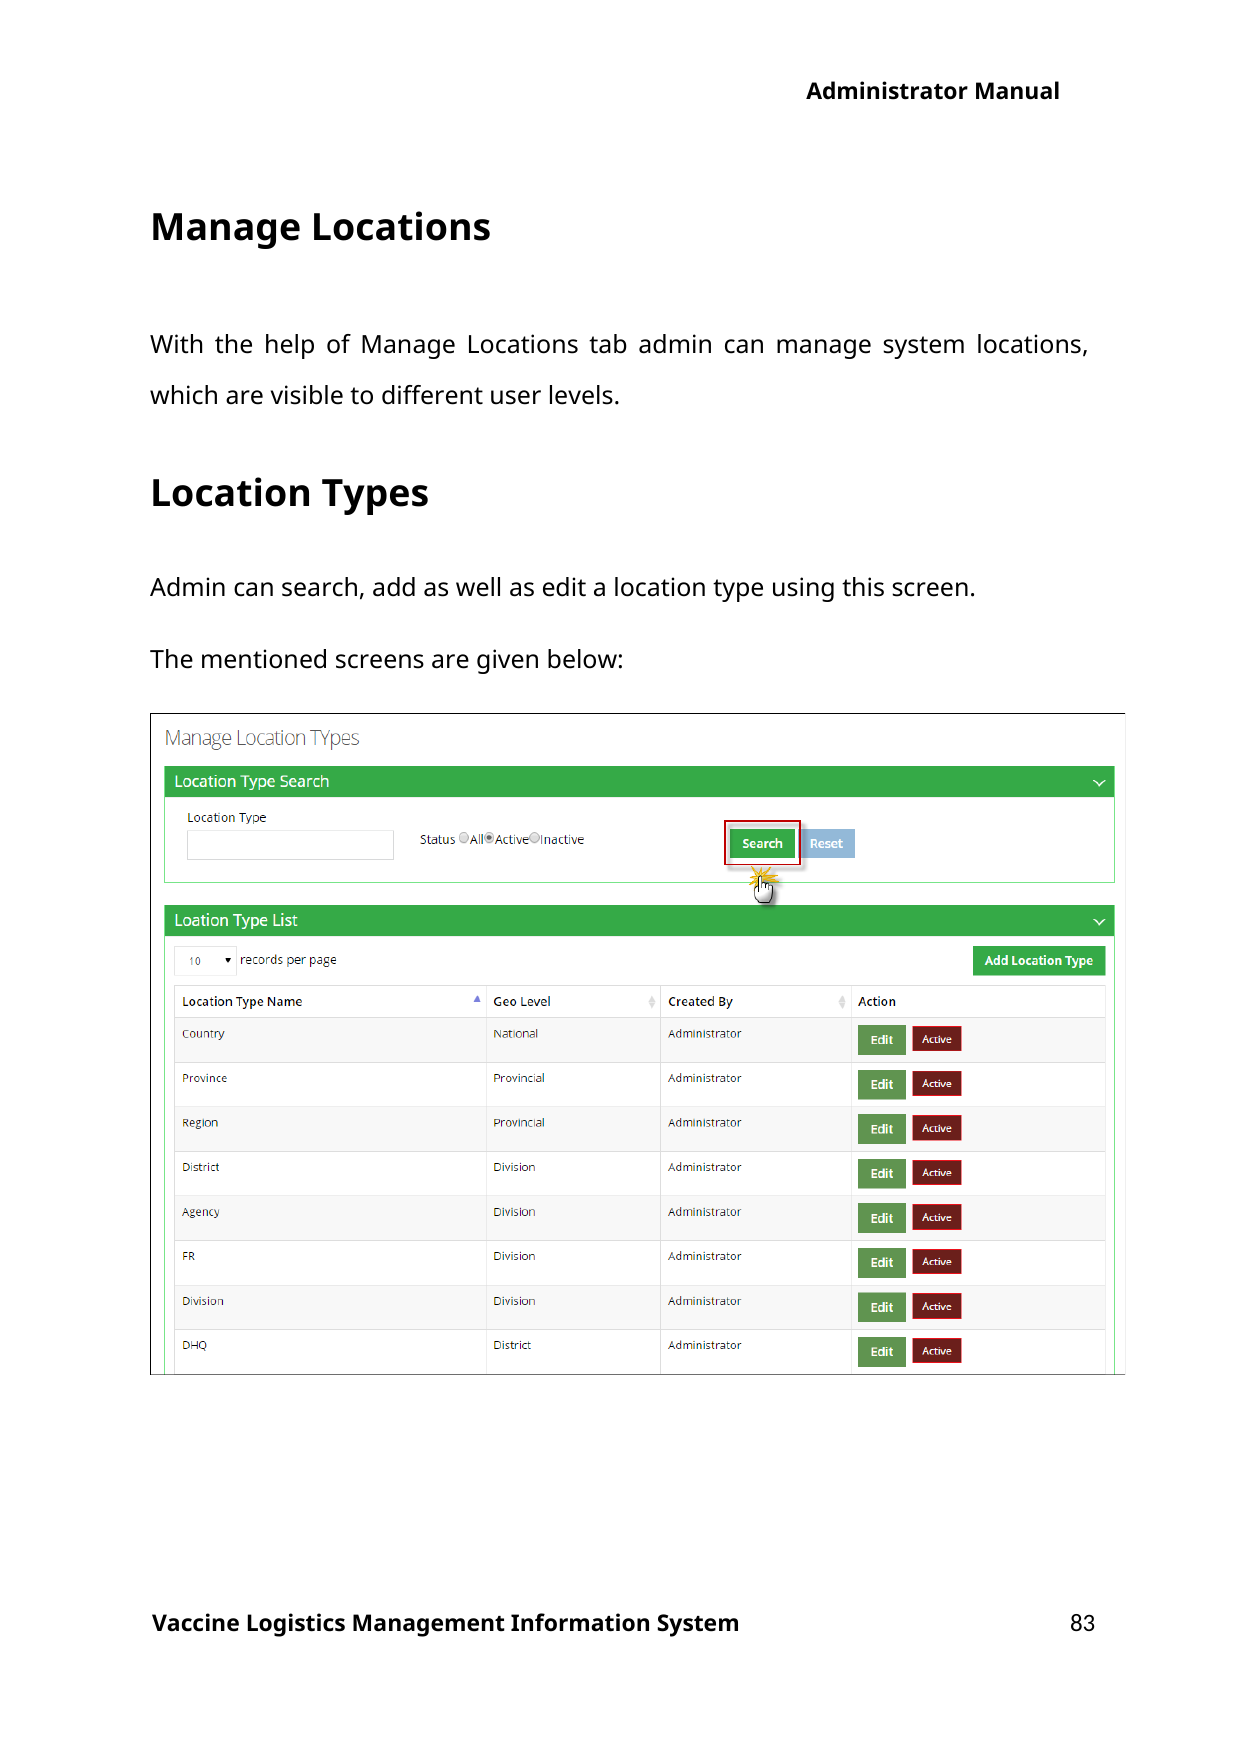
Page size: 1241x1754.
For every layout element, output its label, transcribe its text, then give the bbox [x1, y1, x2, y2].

text With the help of Manage Locations tab admin can manage system locations, which are visible to different user levels. [150, 327, 1090, 412]
subtitle Manage Locations [150, 200, 1090, 251]
text Admin can search, add as well as edit a location type using this screen. [150, 570, 1090, 604]
picture [150, 713, 1125, 1375]
text The mentioned screens are given below: [150, 642, 1090, 676]
subtitle Location Types [150, 466, 1090, 517]
